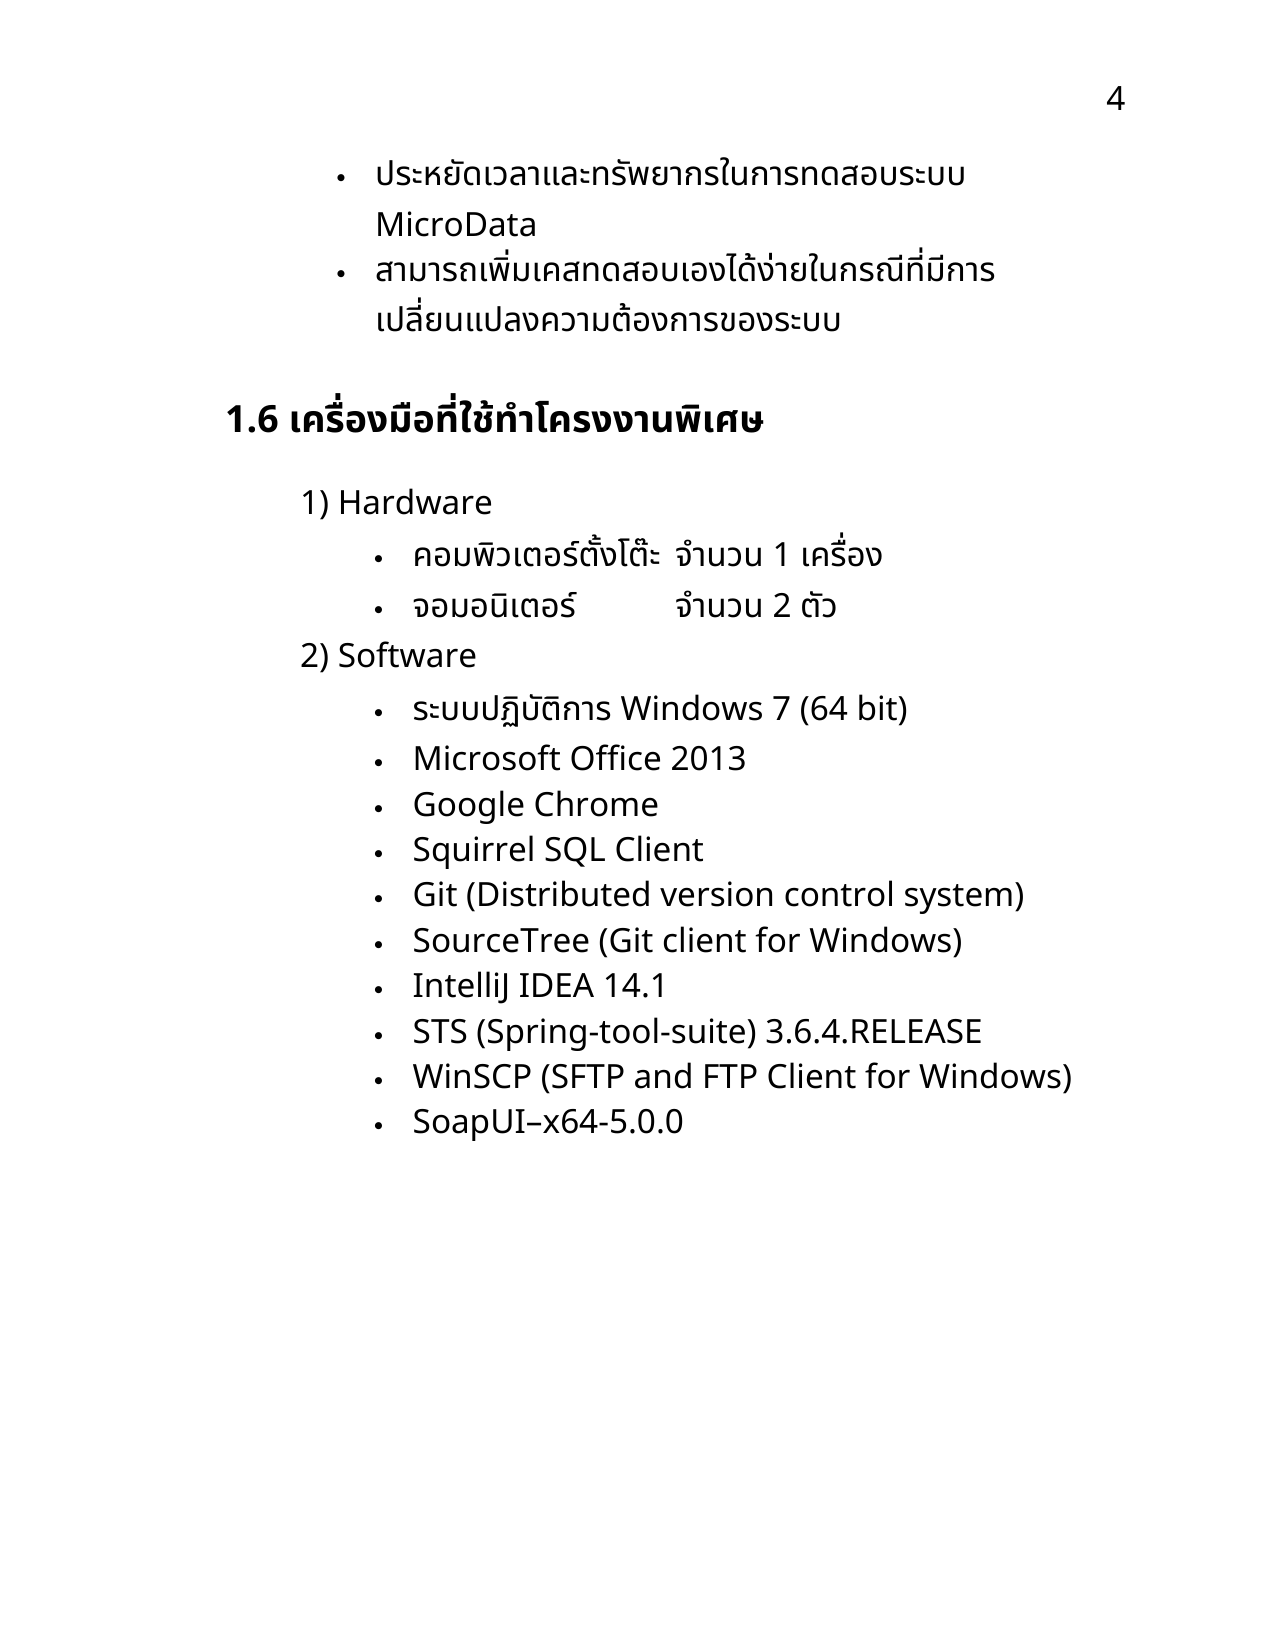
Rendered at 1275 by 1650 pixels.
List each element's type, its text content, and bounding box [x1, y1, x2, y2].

list Hardware [225, 479, 1125, 524]
list ระบบปฏิบัติการ Windows 7 (64 bit) [375, 684, 1125, 735]
list จอมอนิเตอร์ จำนวน 2 ตัว [375, 581, 1125, 632]
list คอมพิวเตอร์ตั้งโต๊ะ จำนวน 1 เครื่อง [375, 531, 1125, 581]
list WinSCP (SFTP and FTP Client for Windows) [375, 1053, 1125, 1098]
list Google Chrome [375, 780, 1125, 826]
list SoapUI–x64-5.0.0 [375, 1098, 1125, 1144]
list Git (Distributed version control system) [375, 871, 1125, 917]
list สามารถเพิ่มเคสทดสอบเองได้ง่ายในกรณีที่มีการเปลี่ยนแปลงความต้องการของระบบ [337, 246, 1125, 347]
list SourceTree (Git client for Windows) [375, 917, 1125, 962]
list Squirrel SQL Client [375, 826, 1125, 871]
text Software [225, 632, 1125, 677]
text เครื่องมือที่ใช้ทำโครงงานพิเศษ [225, 392, 1125, 449]
list ประหยัดเวลาและทรัพยากรในการทดสอบระบบ MicroData [337, 150, 1125, 246]
list STS (Spring-tool-suite) 3.6.4.RELEASE [375, 1007, 1125, 1053]
list IntelliJ IDEA 14.1 [375, 962, 1125, 1007]
list Microsoft Office 2013 [375, 735, 1125, 780]
